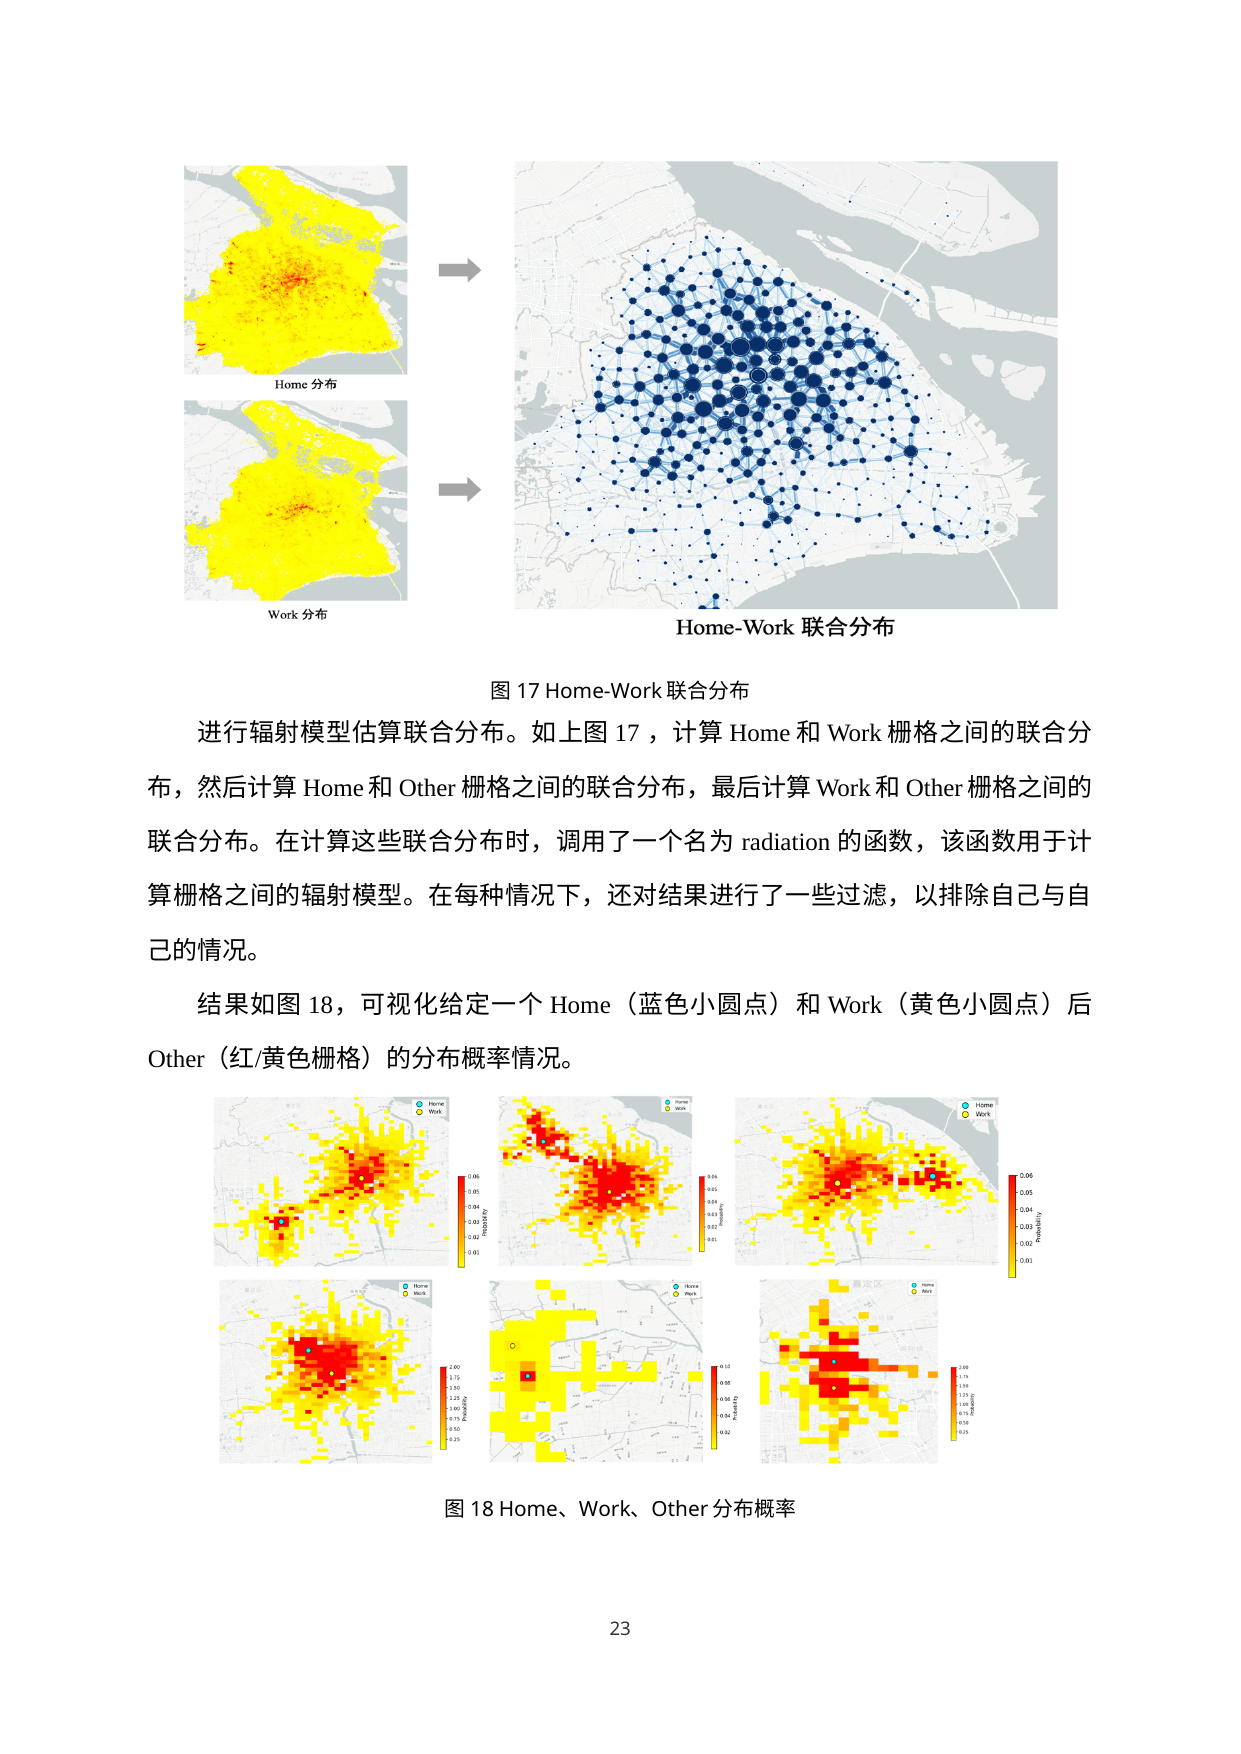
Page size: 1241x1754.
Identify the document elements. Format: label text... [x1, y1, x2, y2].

text 图 17 Home-Work联合分布 [148, 674, 1093, 704]
text 结果如图18，可视化给定一个Home（蓝色小圆点）和Work（黄色小圆点）后Other（红/黄色栅格）的分布概率情况。 [148, 984, 1093, 1075]
text 图 18 Home、Work、Other分布概率 [148, 1492, 1093, 1522]
picture [160, 141, 1080, 651]
text 进行辐射模型估算联合分布。如上图17 ，计算Home和Work栅格之间的联合分布，然后计算Home和Other栅格之间的联合分布，最后计算Work和Other栅格之间的联合分布。在计算这些联合分布时，调用了一个名为 radiation 的函数，该函数用于计算栅格之间的辐射模型。在每种情况下，还对结果进行了一些过滤，以排除自己与自己的情况。 [148, 713, 1093, 966]
picture [196, 1093, 1044, 1468]
